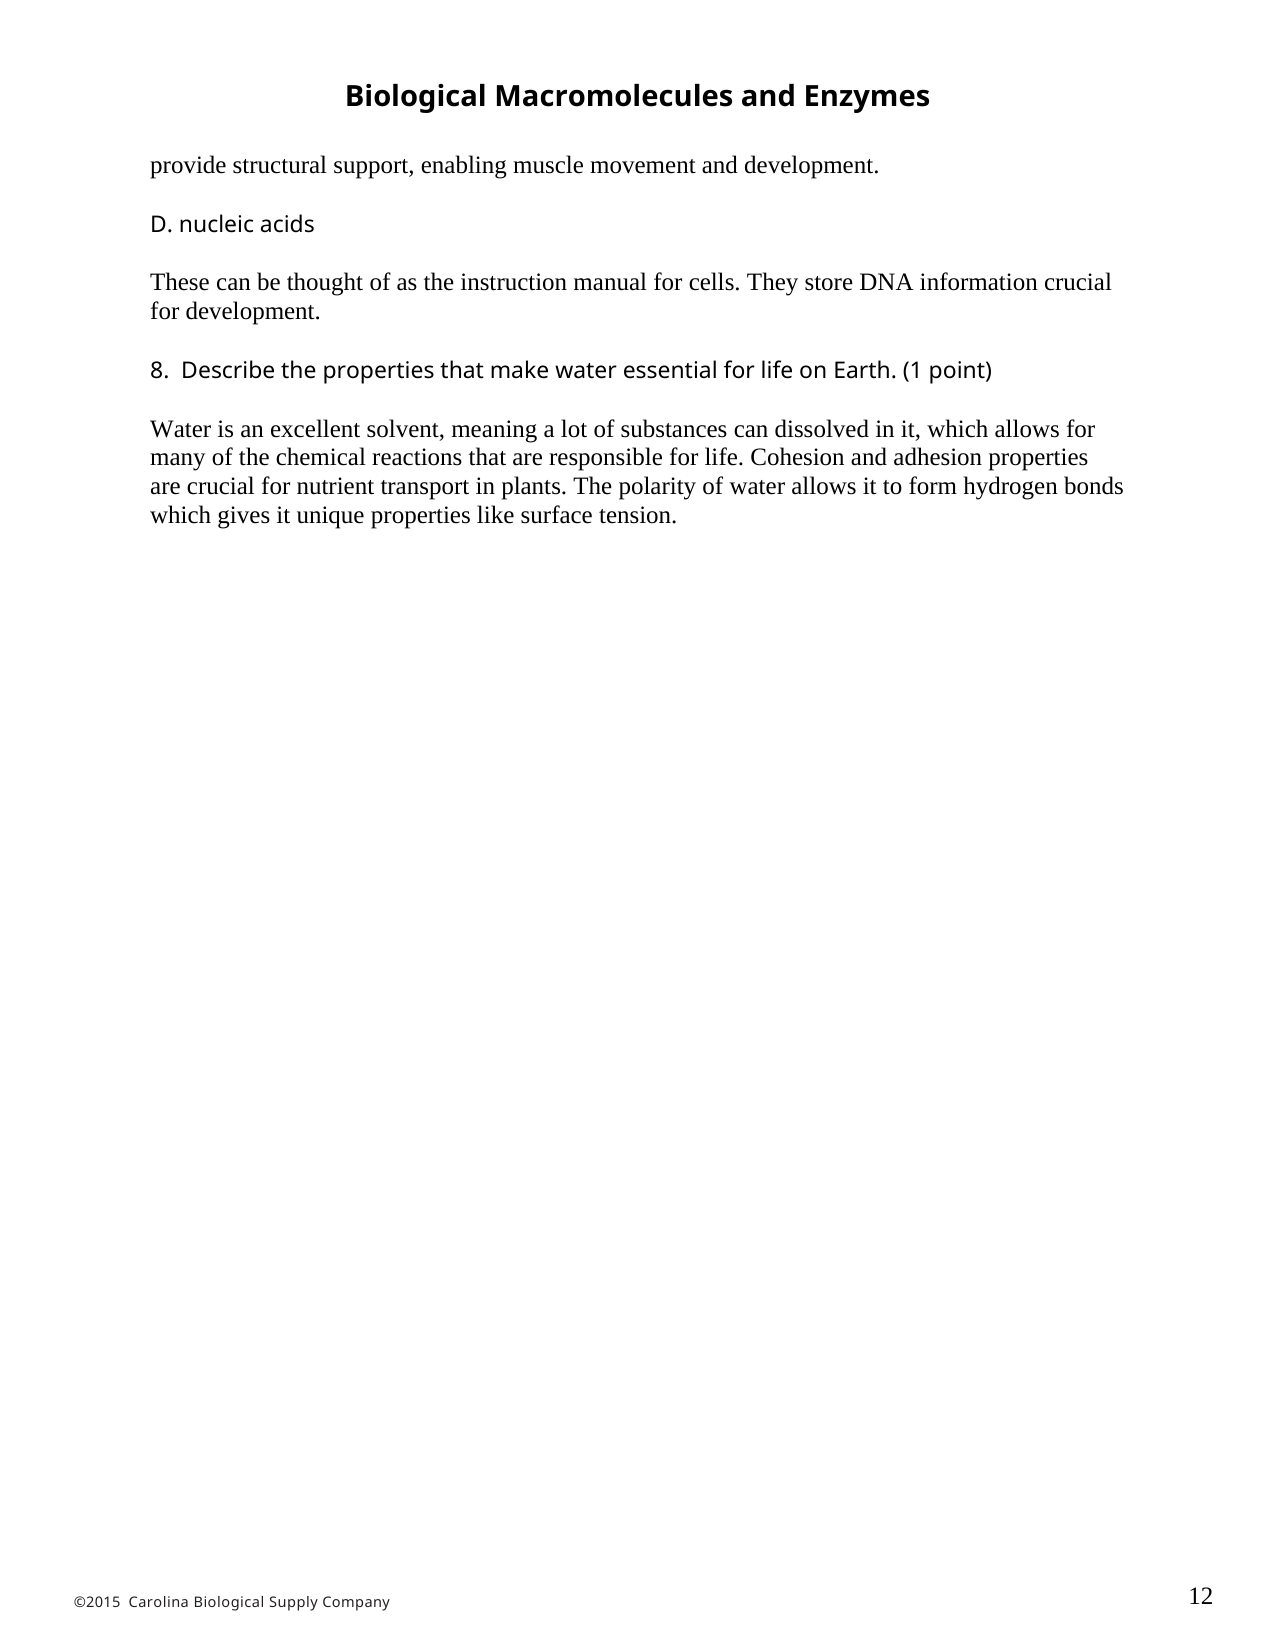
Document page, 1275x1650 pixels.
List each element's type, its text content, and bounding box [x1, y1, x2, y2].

text D. nucleic acids [150, 207, 1125, 267]
text 8. Describe the properties that make water essential for life on Earth. (1 point) [150, 354, 1125, 414]
